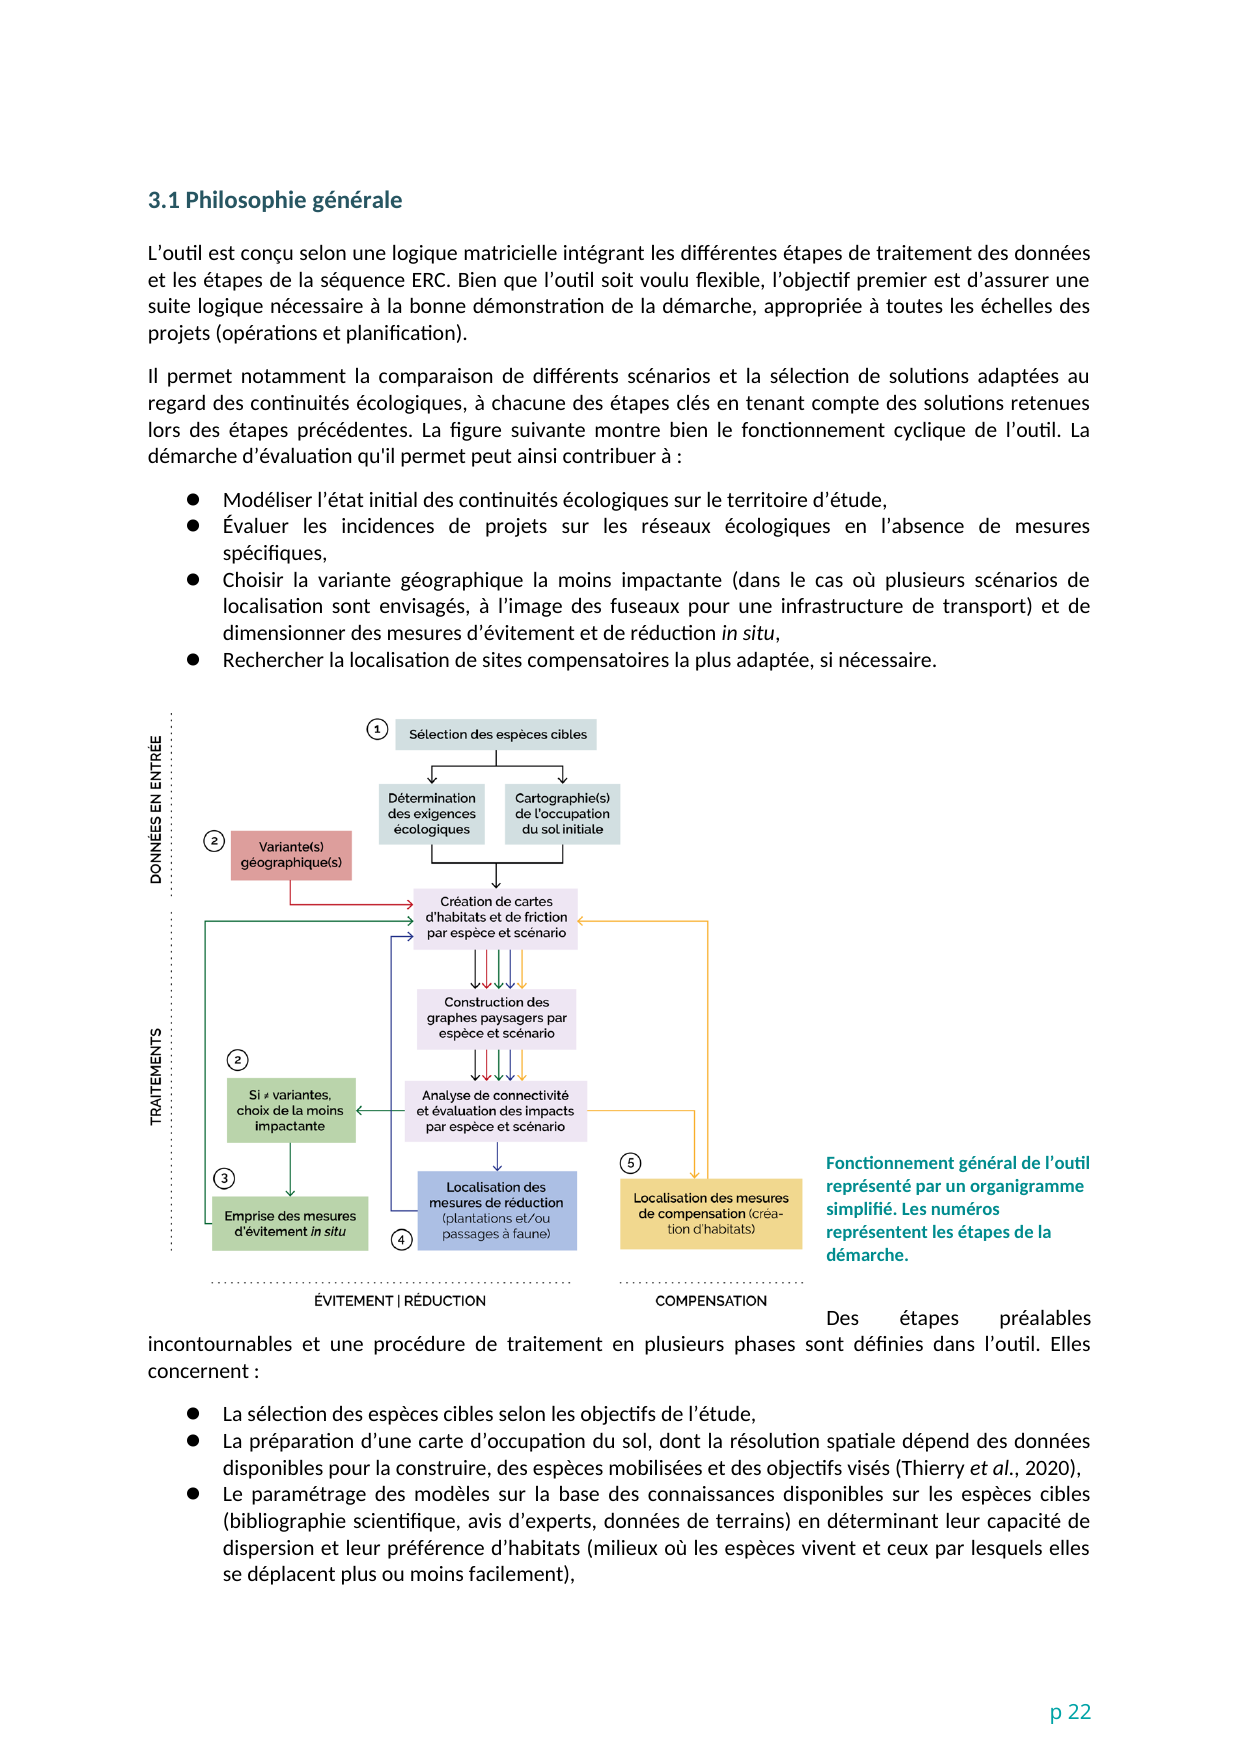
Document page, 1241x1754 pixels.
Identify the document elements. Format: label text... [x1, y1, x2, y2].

list Le paramétrage des modèles sur la base des connaissances disponibles sur les espèces cibles (bibliographie scientifique, avis d’experts, données de terrains) en déterminant leur capacité de dispersion et leur préférence d’habitats (milieux où les espèces vivent et ceux par lesquels elles se déplacent plus ou moins facilement), [185, 1480, 1091, 1587]
text Il permet notamment la comparaison de différents scénarios et la sélection de solutions adaptées au regard des continuités écologiques, à chacune des étapes clés en tenant compte des solutions retenues lors des étapes précédentes. La figure suivante montre bien le fonctionnement cyclique de l’outil. La démarche d’évaluation qu'il permet peut ainsi contribuer à : [148, 362, 1091, 469]
list Rechercher la localisation de sites compensatoires la plus adaptée, si nécessaire. [185, 646, 1091, 672]
text Des étapes préalables incontournables et une procédure de traitement en plusieurs phases sont définies dans l’outil. Elles concernent : [148, 1304, 1091, 1384]
list Choisir la variante géographique la moins impactante (dans le cas où plusieurs scénarios de localisation sont envisagés, à l’image des fuseaux pour une infrastructure de transport) et de dimensionner des mesures d’évitement et de réduction in situ, [185, 566, 1091, 646]
text Fonctionnement général de l’outil représenté par un organigramme simplifié. Les numéros représentent les étapes de la démarche. [808, 1152, 1091, 1266]
list La sélection des espèces cibles selon les objectifs de l’étude, [185, 1400, 1091, 1427]
subtitle 3.1 Philosophie générale [148, 185, 1091, 214]
text L’outil est conçu selon une logique matricielle intégrant les différentes étapes de traitement des données et les étapes de la séquence ERC. Bien que l’outil soit voulu flexible, l’objectif premier est d’assurer une suite logique nécessaire à la bonne démonstration de la démarche, appropriée à toutes les échelles des projets (opérations et planification). [148, 239, 1091, 346]
list Évaluer les incidences de projets sur les réseaux écologiques en l’absence de mesures spécifiques, [185, 512, 1091, 566]
list La préparation d’une carte d’occupation du sol, dont la résolution spatiale dépend des données disponibles pour la construire, des espèces mobilisées et des objectifs visés (Thierry et al., 2020), [185, 1427, 1091, 1480]
list Modéliser l’état initial des continuités écologiques sur le territoire d’étude, [185, 486, 1091, 512]
picture [147, 713, 808, 1311]
